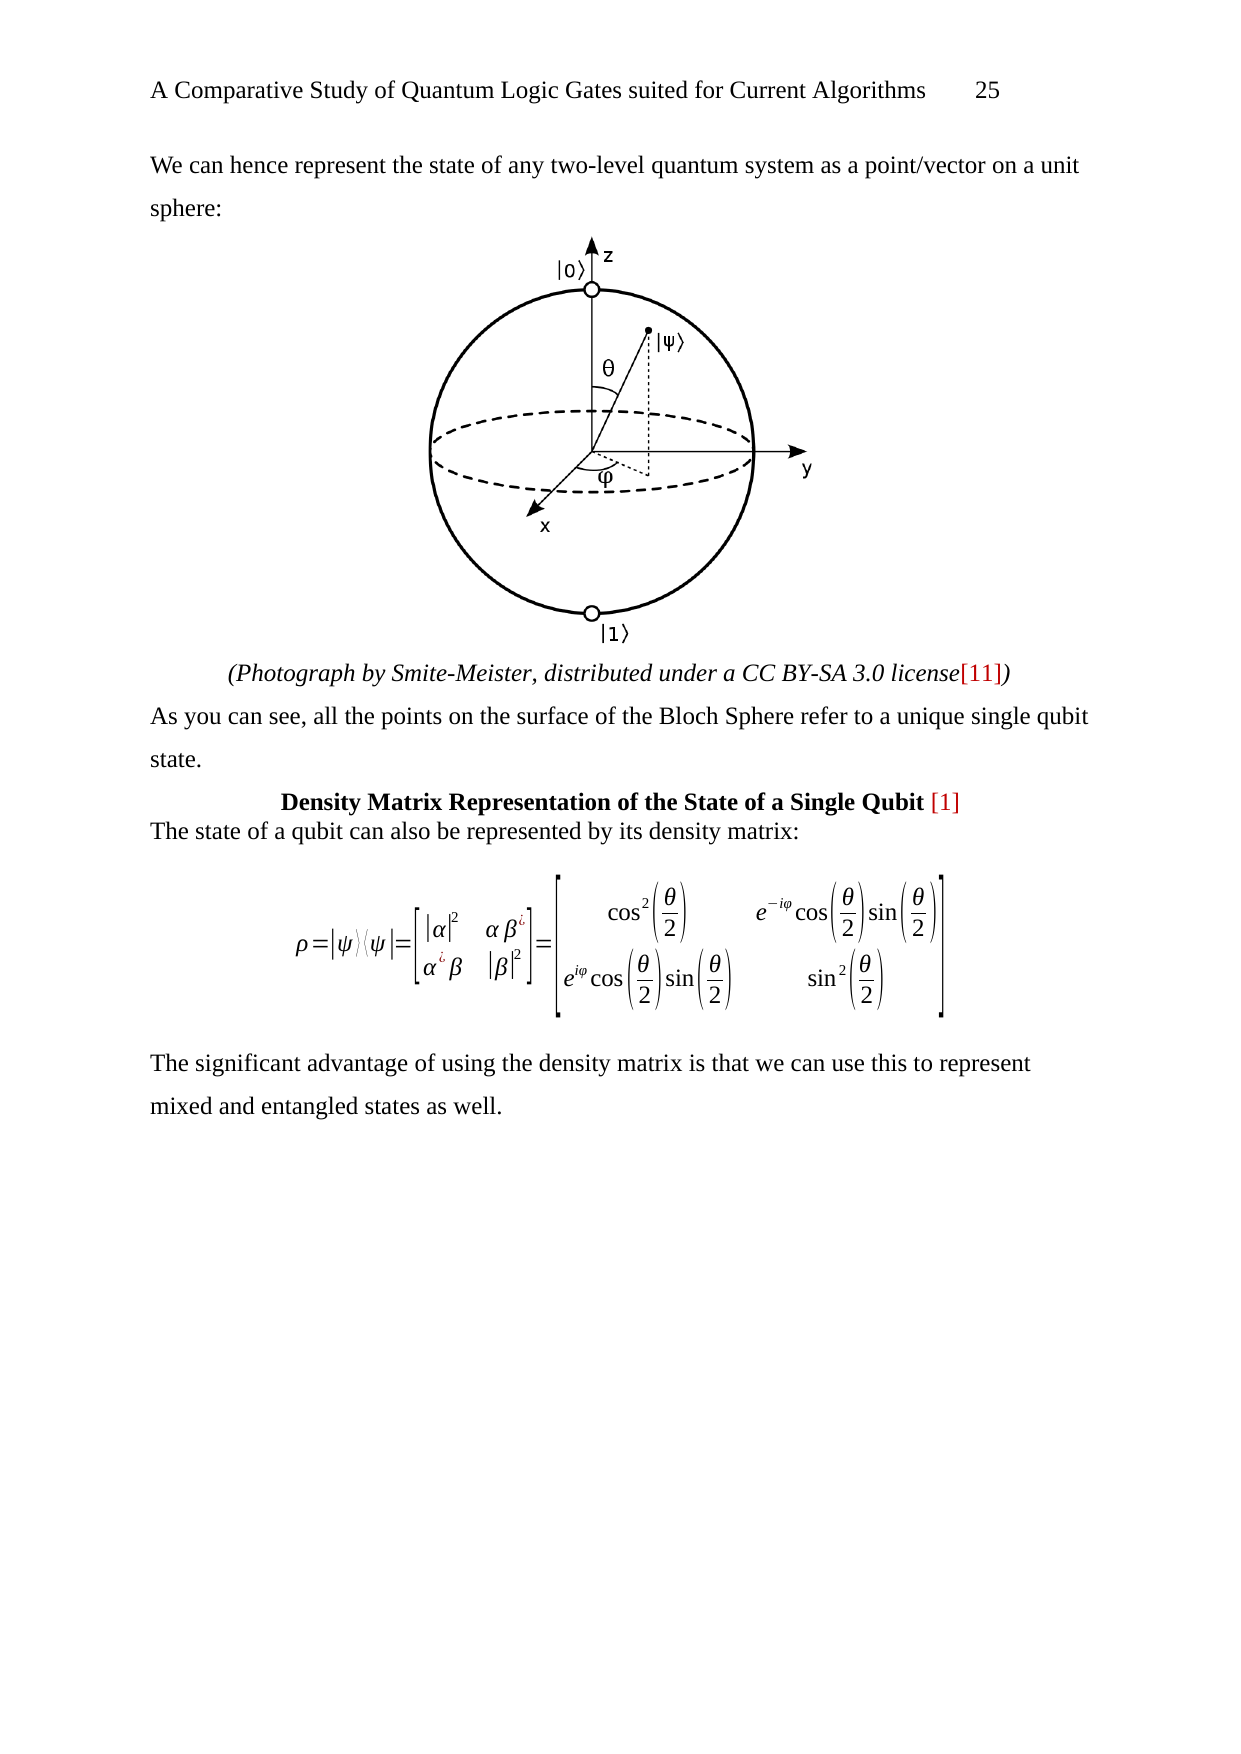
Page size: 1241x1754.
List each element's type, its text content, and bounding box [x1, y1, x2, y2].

text As you can see, all the points on the surface of the Bloch Sphere refer to a unique single qubit state. [150, 701, 1090, 773]
text The significant advantage of using the density matrix is that we can use this to represent mixed and entangled states as well. [150, 1048, 1090, 1119]
text (Photograph by Smite-Meister, distributed under a CC BY-SA 3.0 license[11]) [150, 658, 1090, 687]
picture [428, 236, 812, 644]
subtitle Density Matrix Representation of the State of a Single Qubit [1] [150, 787, 1090, 816]
text The state of a qubit can also be represented by its density matrix: [150, 816, 1090, 845]
text We can hence represent the state of any two-level quantum system as a point/vector on a unit sphere: [150, 150, 1090, 222]
